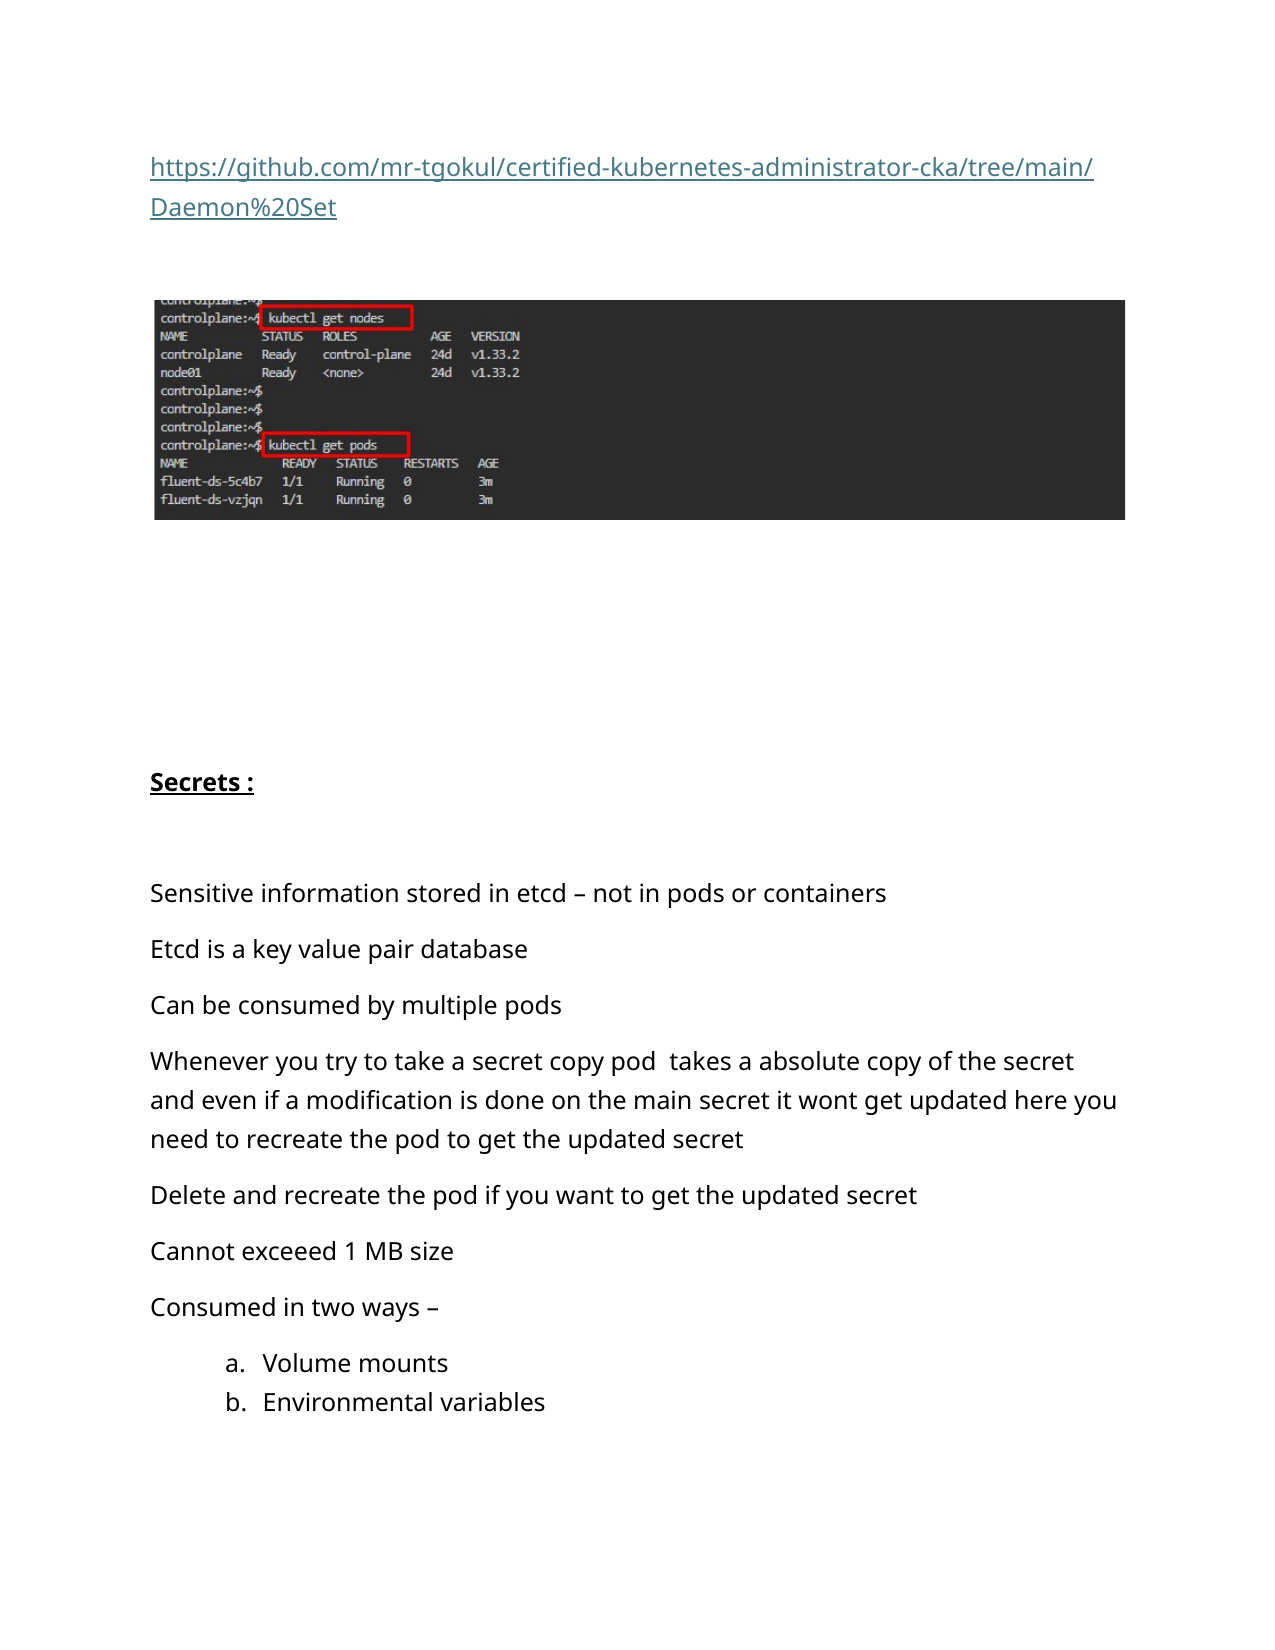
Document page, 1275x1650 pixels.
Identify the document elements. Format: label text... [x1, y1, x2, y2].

text Etcd is a key value pair database [150, 932, 1125, 966]
text Secrets : [150, 764, 1125, 798]
text Consumed in two ways – [150, 1289, 1125, 1323]
text Whenever you try to take a secret copy pod takes a absolute copy of the secret and even if a modification is done on the main secret it wont get updated here you need to recreate the pod to get the updated secret [150, 1043, 1125, 1156]
text Cannot exceeed 1 MB size [150, 1233, 1125, 1268]
text https://github.com/mr-tgokul/certified-kubernetes-administrator-cka/tree/main/Daemon%20Set [150, 150, 1125, 223]
text Can be consumed by multiple pods [150, 988, 1125, 1022]
text Sensitive information stored in etcd – not in pods or containers [150, 876, 1125, 910]
picture [150, 300, 1125, 520]
list Volume mounts [225, 1345, 1125, 1379]
list Environmental variables [225, 1384, 1125, 1418]
text Delete and recreate the pod if you want to get the updated secret [150, 1178, 1125, 1212]
